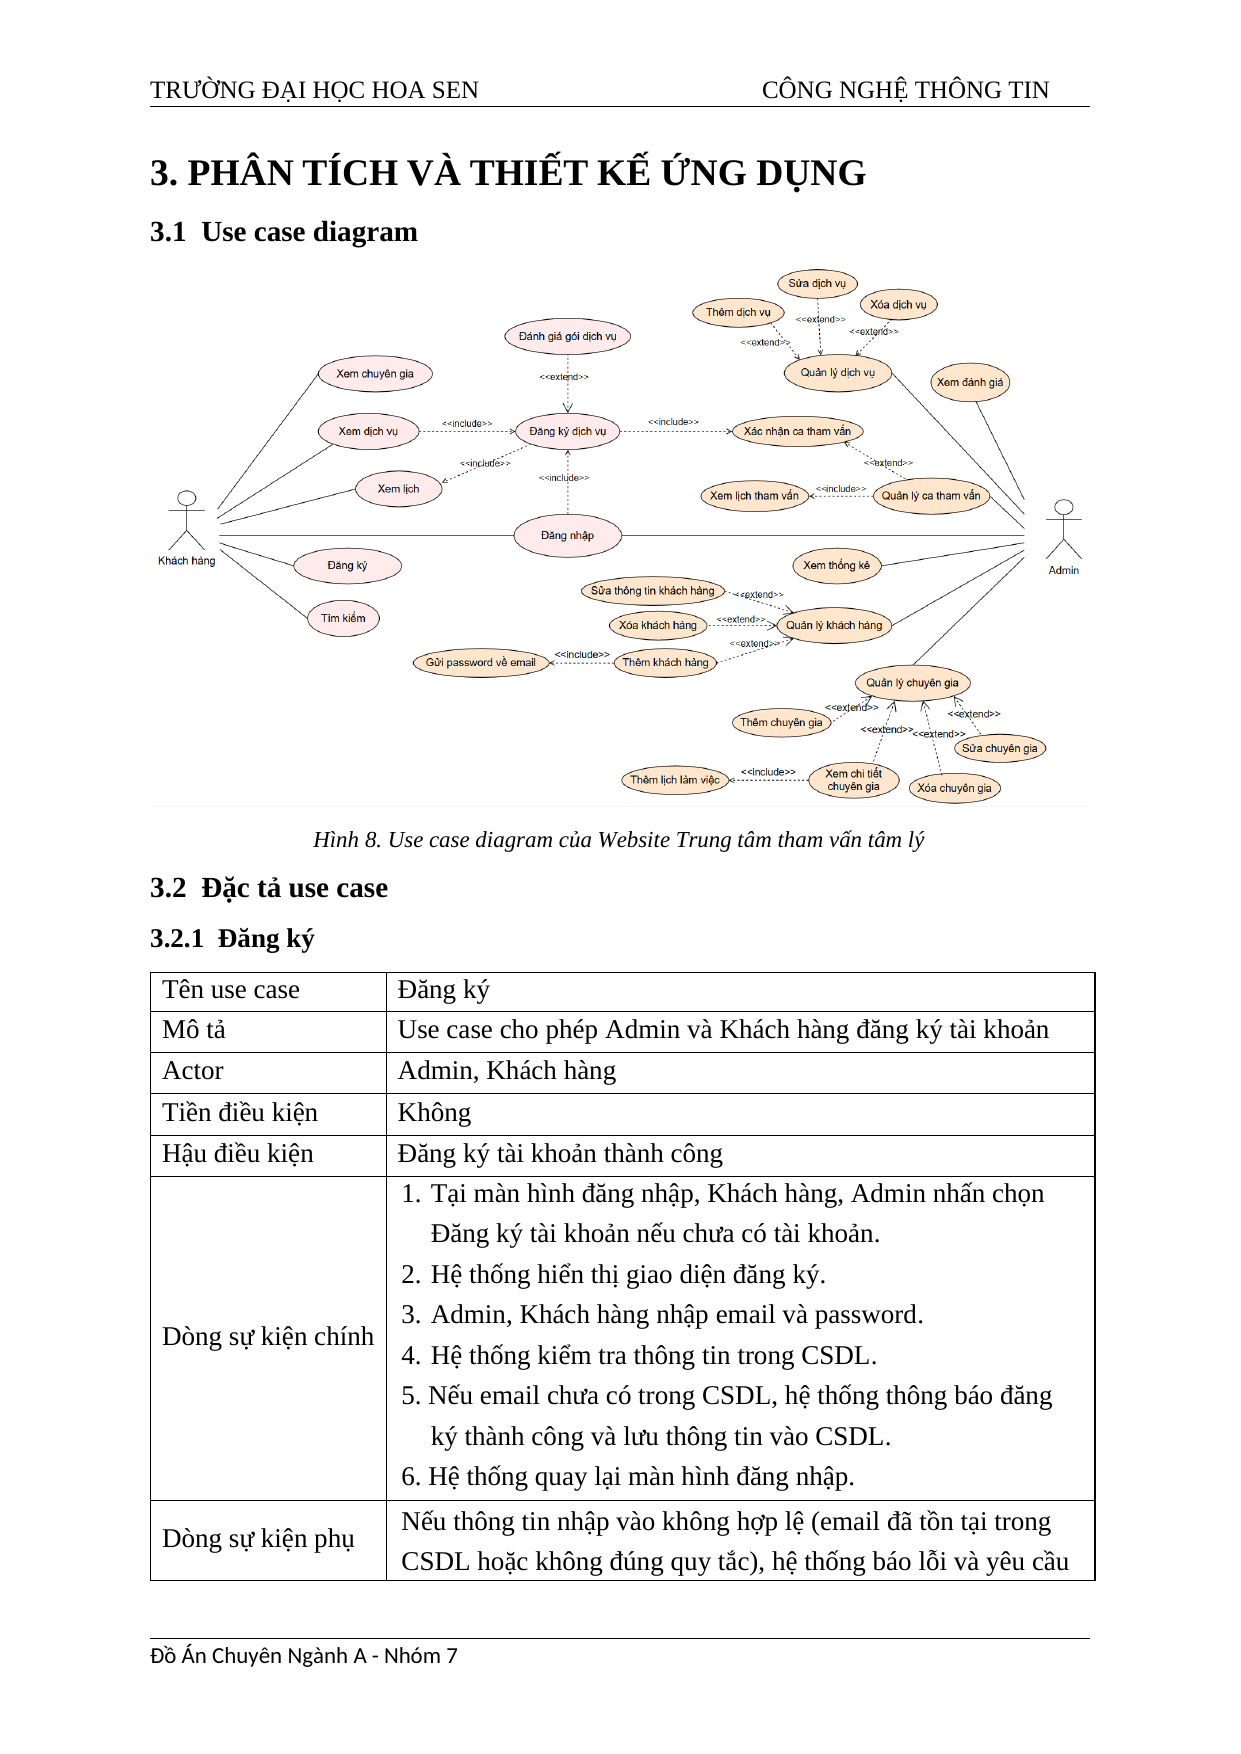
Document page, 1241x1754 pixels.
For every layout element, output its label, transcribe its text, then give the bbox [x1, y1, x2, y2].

table_cell Tại màn hình đăng nhập, Khách hàng, Admin nhấn chọn Đăng ký tài khoản nếu chưa có tài khoản. Hệ thống hiển thị giao diện đăng ký. Admin, Khách hàng nhập email và password. Hệ thống kiểm tra thông tin trong CSDL. 5. Nếu email chưa có trong CSDL, hệ thống thông báo đăng ký thành công và lưu thông tin vào CSDL. 6. Hệ thống quay lại màn hình đăng nhập. [387, 1177, 1094, 1500]
table_cell Admin, Khách hàng [387, 1053, 1094, 1093]
subtitle PHÂN TÍCH VÀ THIẾT KẾ ỨNG DỤNG [150, 150, 1090, 193]
subtitle Đăng ký [150, 922, 1090, 954]
table_header Đăng ký [387, 973, 1094, 1011]
picture [150, 266, 1091, 807]
table_cell Đăng ký tài khoản thành công [387, 1136, 1094, 1176]
table_cell Tiền điều kiện [151, 1094, 386, 1135]
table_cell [387, 1501, 1094, 1580]
subtitle Đặc tả use case [150, 870, 1090, 903]
table_cell Dòng sự kiện phụ [151, 1501, 386, 1580]
table_header Tên use case [151, 973, 386, 1011]
table_cell Use case cho phép Admin và Khách hàng đăng ký tài khoản [387, 1012, 1094, 1052]
text Hình 8. Use case diagram của Website Trung tâm tham vấn tâm lý [150, 826, 1090, 852]
table_cell Mô tả [151, 1012, 386, 1052]
table_cell Actor [151, 1053, 386, 1093]
table_cell Không [387, 1094, 1094, 1135]
subtitle Use case diagram [150, 214, 1090, 248]
table_cell Dòng sự kiện chính [151, 1177, 386, 1500]
table_cell Hậu điều kiện [151, 1136, 386, 1176]
